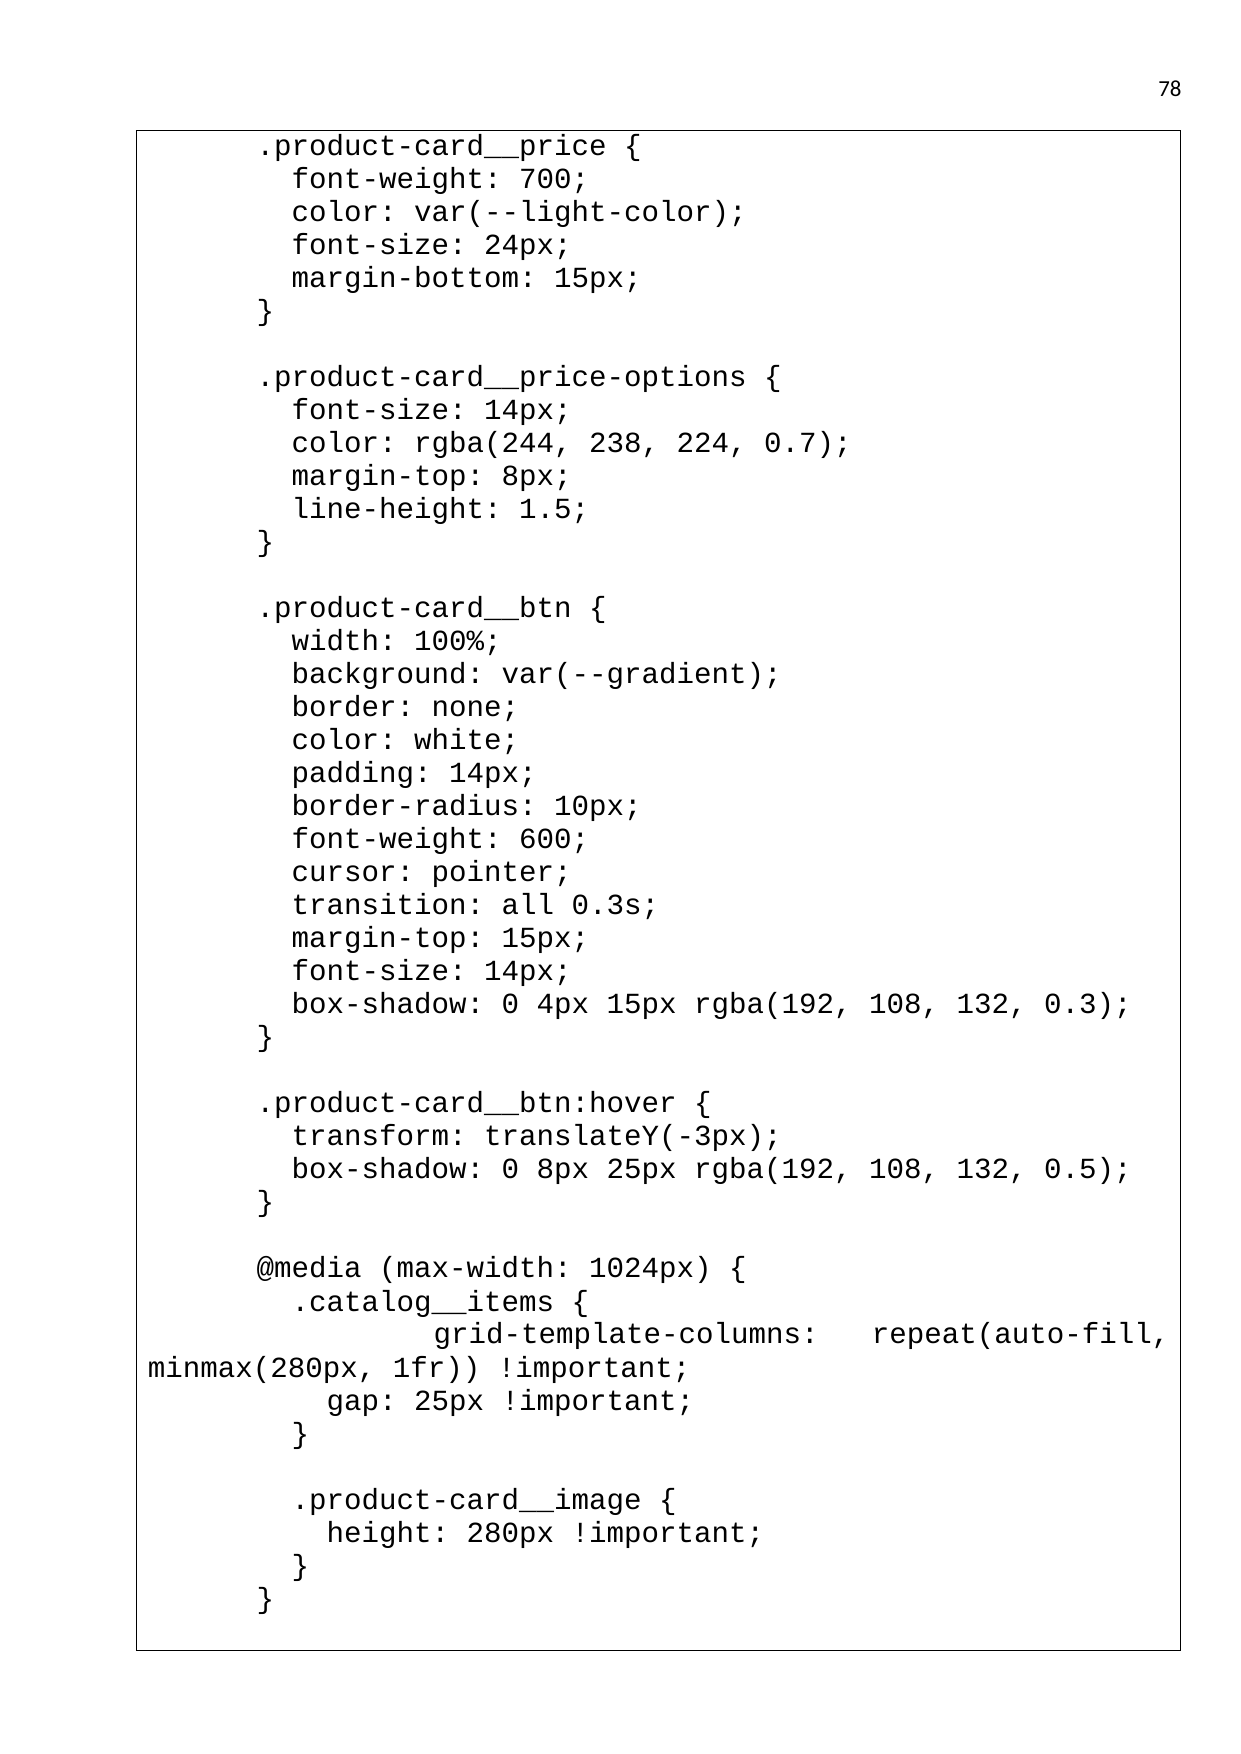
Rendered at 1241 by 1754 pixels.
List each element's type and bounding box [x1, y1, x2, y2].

table_cell [137, 131, 1180, 1650]
